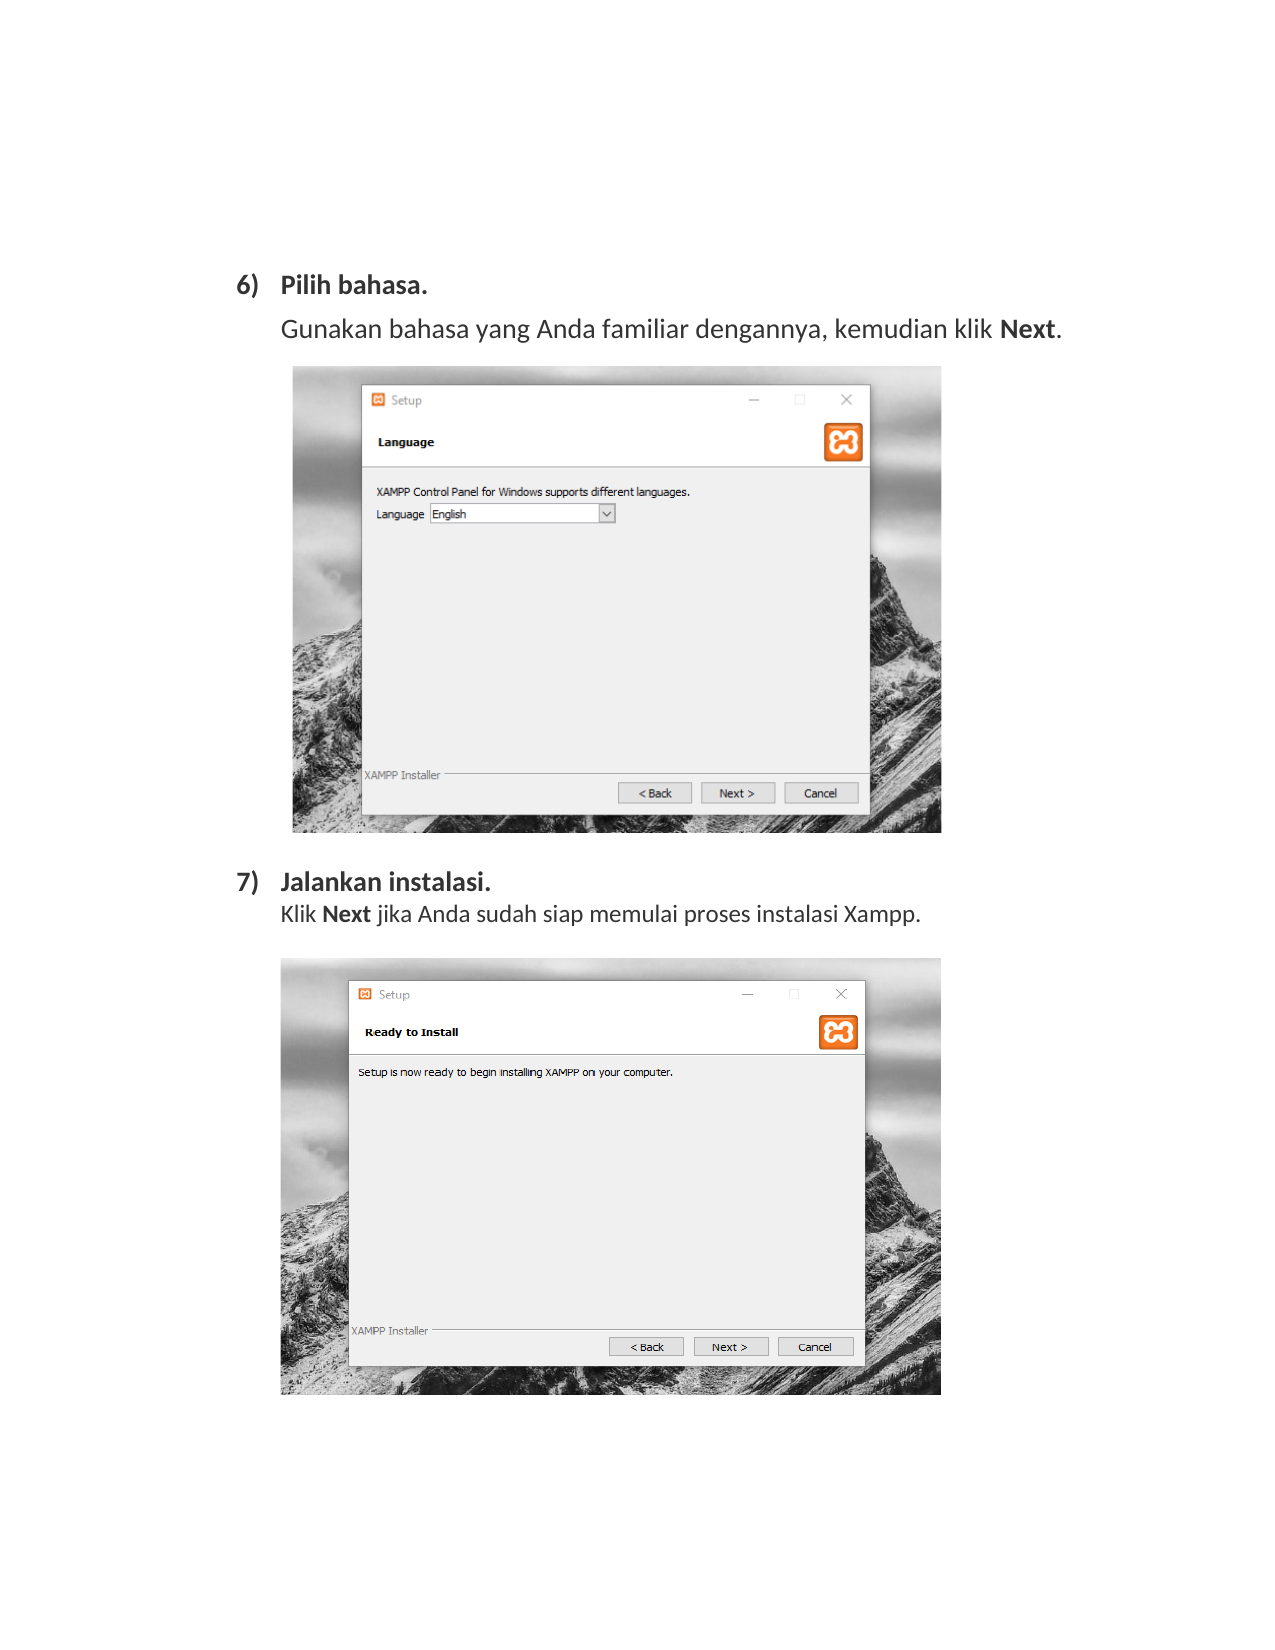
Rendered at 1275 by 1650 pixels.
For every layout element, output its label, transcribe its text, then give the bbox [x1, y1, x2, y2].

list Jalankan instalasi. [236, 863, 1098, 898]
text Gunakan bahasa yang Anda familiar dengannya, kemudian klik Next. [236, 312, 1098, 346]
list Pilih bahasa. [236, 267, 1098, 301]
picture [292, 366, 942, 833]
picture [280, 958, 941, 1395]
list Klik Next jika Anda sudah siap memulai proses instalasi Xampp. [281, 898, 1098, 928]
